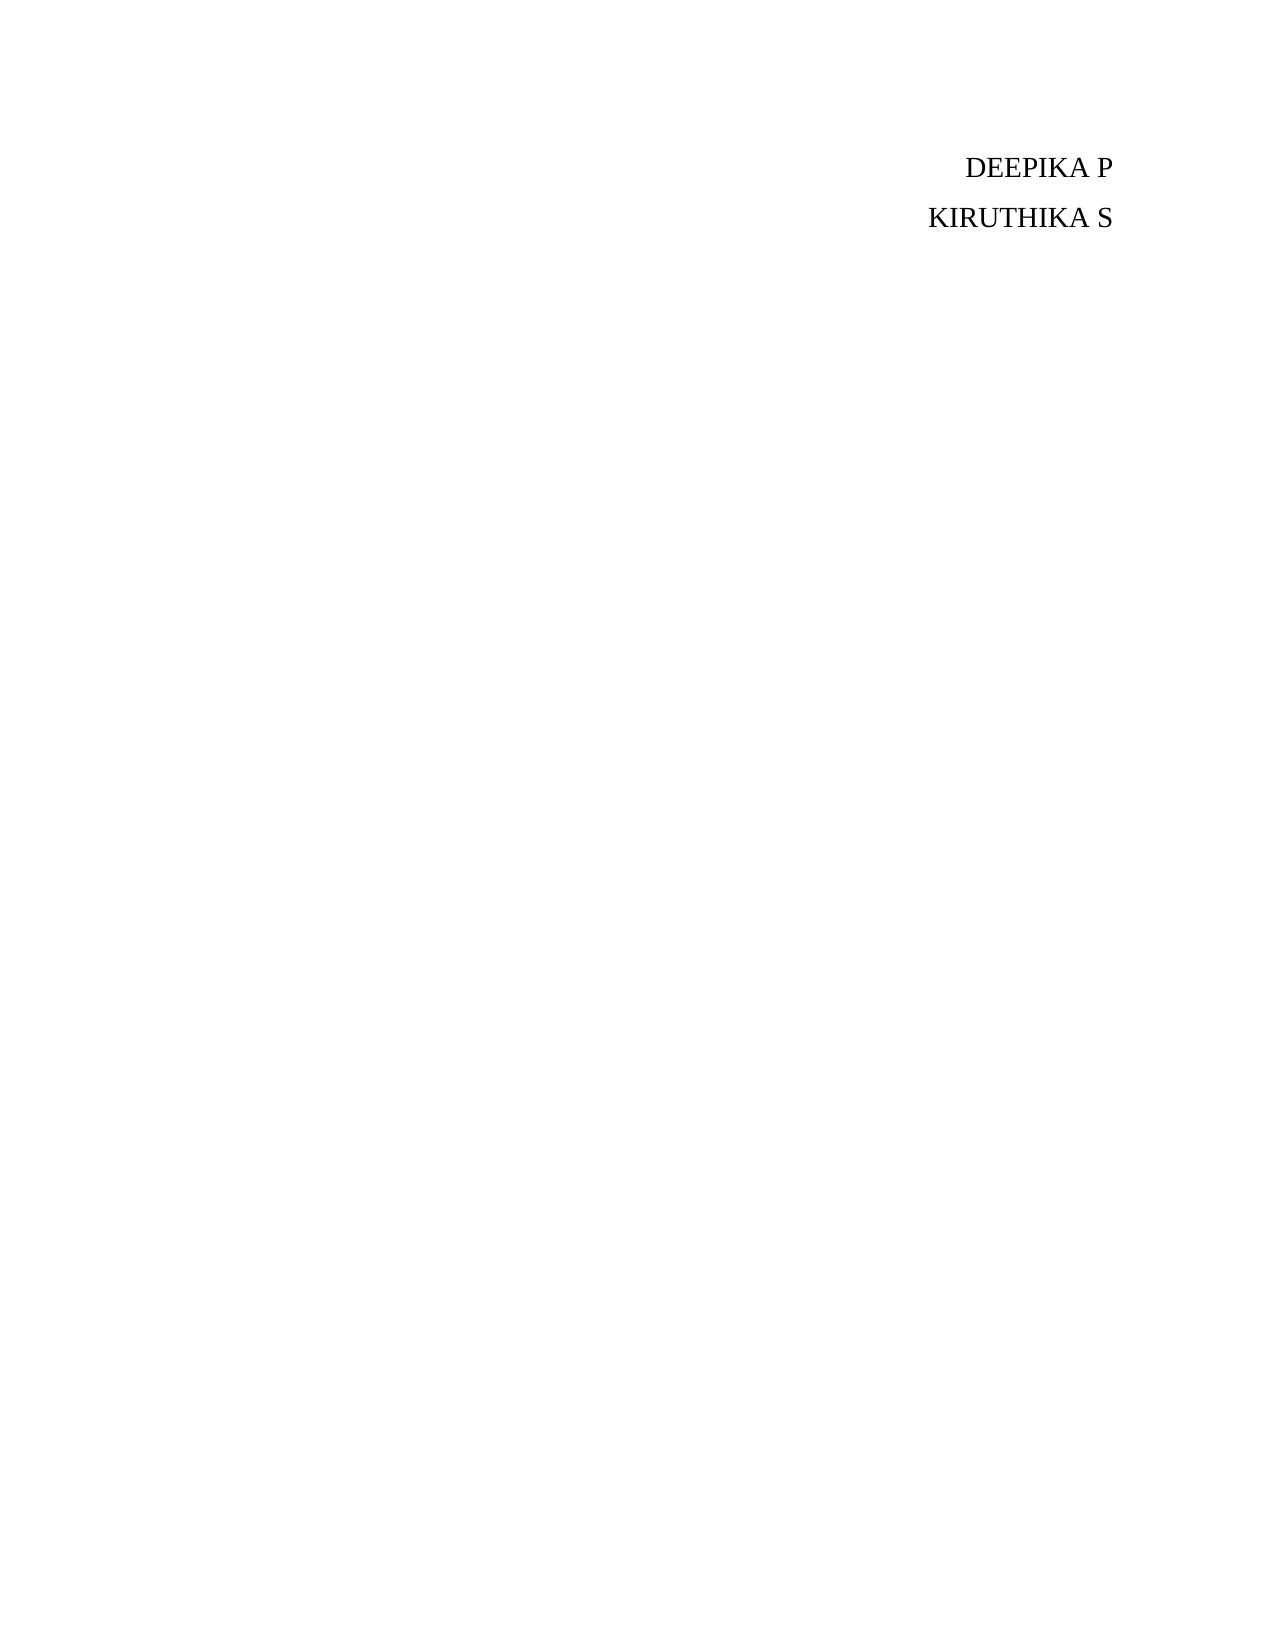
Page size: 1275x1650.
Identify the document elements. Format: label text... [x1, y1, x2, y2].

text DEEPIKA P [272, 150, 1113, 183]
text KIRUTHIKA S [272, 200, 1113, 234]
